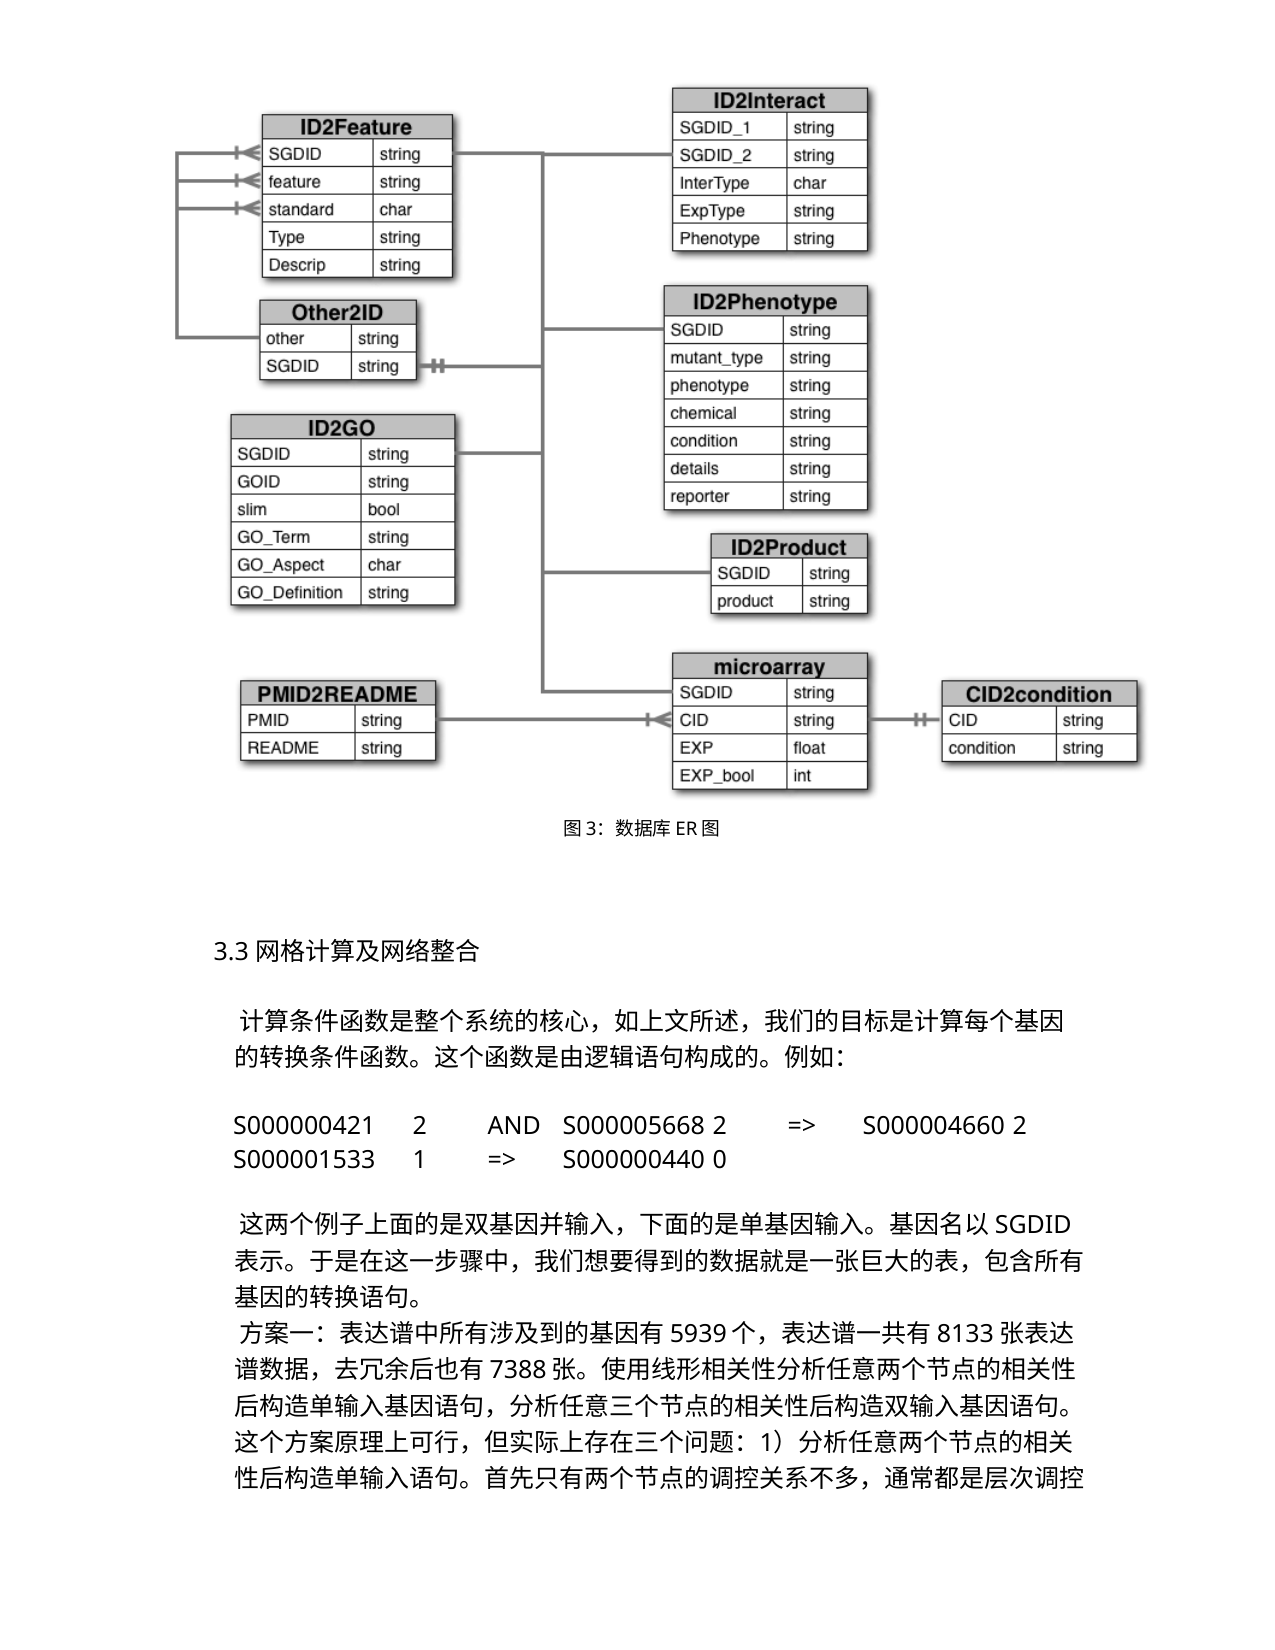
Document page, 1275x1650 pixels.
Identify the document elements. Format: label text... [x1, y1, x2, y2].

picture [150, 66, 1163, 814]
text S000001533 1 => S000000440 0 [187, 1142, 1087, 1176]
text 这两个例子上面的是双基因并输入，下面的是单基因输入。基因名以SGDID表示。于是在这一步骤中，我们想要得到的数据就是一张巨大的表，包含所有基因的转换语句。 [187, 1205, 1087, 1313]
text S000000421 2 AND S000005668 2 => S000004660 2 [187, 1108, 1087, 1142]
text 计算条件函数是整个系统的核心，如上文所述，我们的目标是计算每个基因的转换条件函数。这个函数是由逻辑语句构成的。例如： [187, 1001, 1087, 1074]
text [187, 1313, 1087, 1495]
text 3.3 网格计算及网络整合 [187, 931, 1087, 967]
